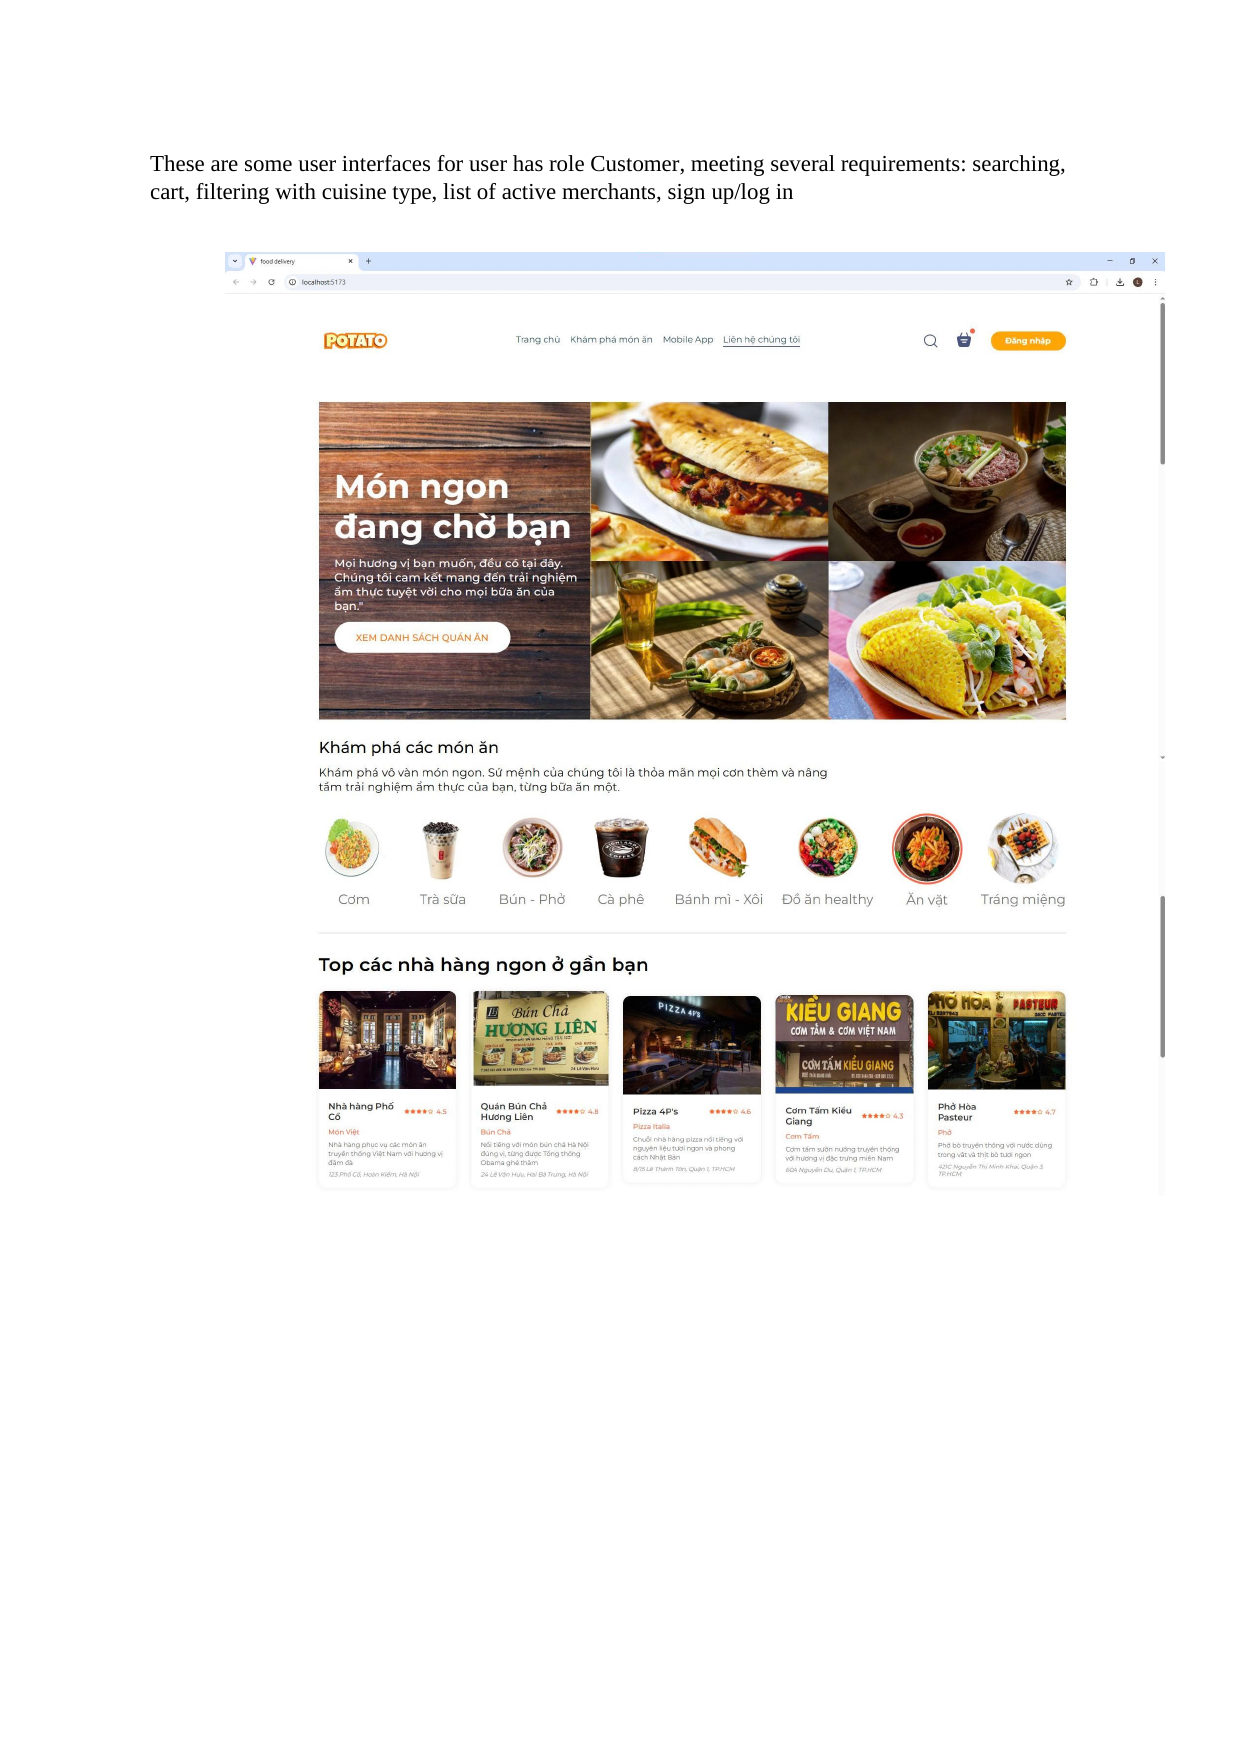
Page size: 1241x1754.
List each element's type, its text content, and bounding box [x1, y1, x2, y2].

picture [225, 761, 1166, 1196]
picture [225, 252, 1166, 759]
text These are some user interfaces for user has role Customer, meeting several requirements: searching, cart, filtering with cuisine type, list of active merchants, sign up/log in [150, 150, 1090, 205]
